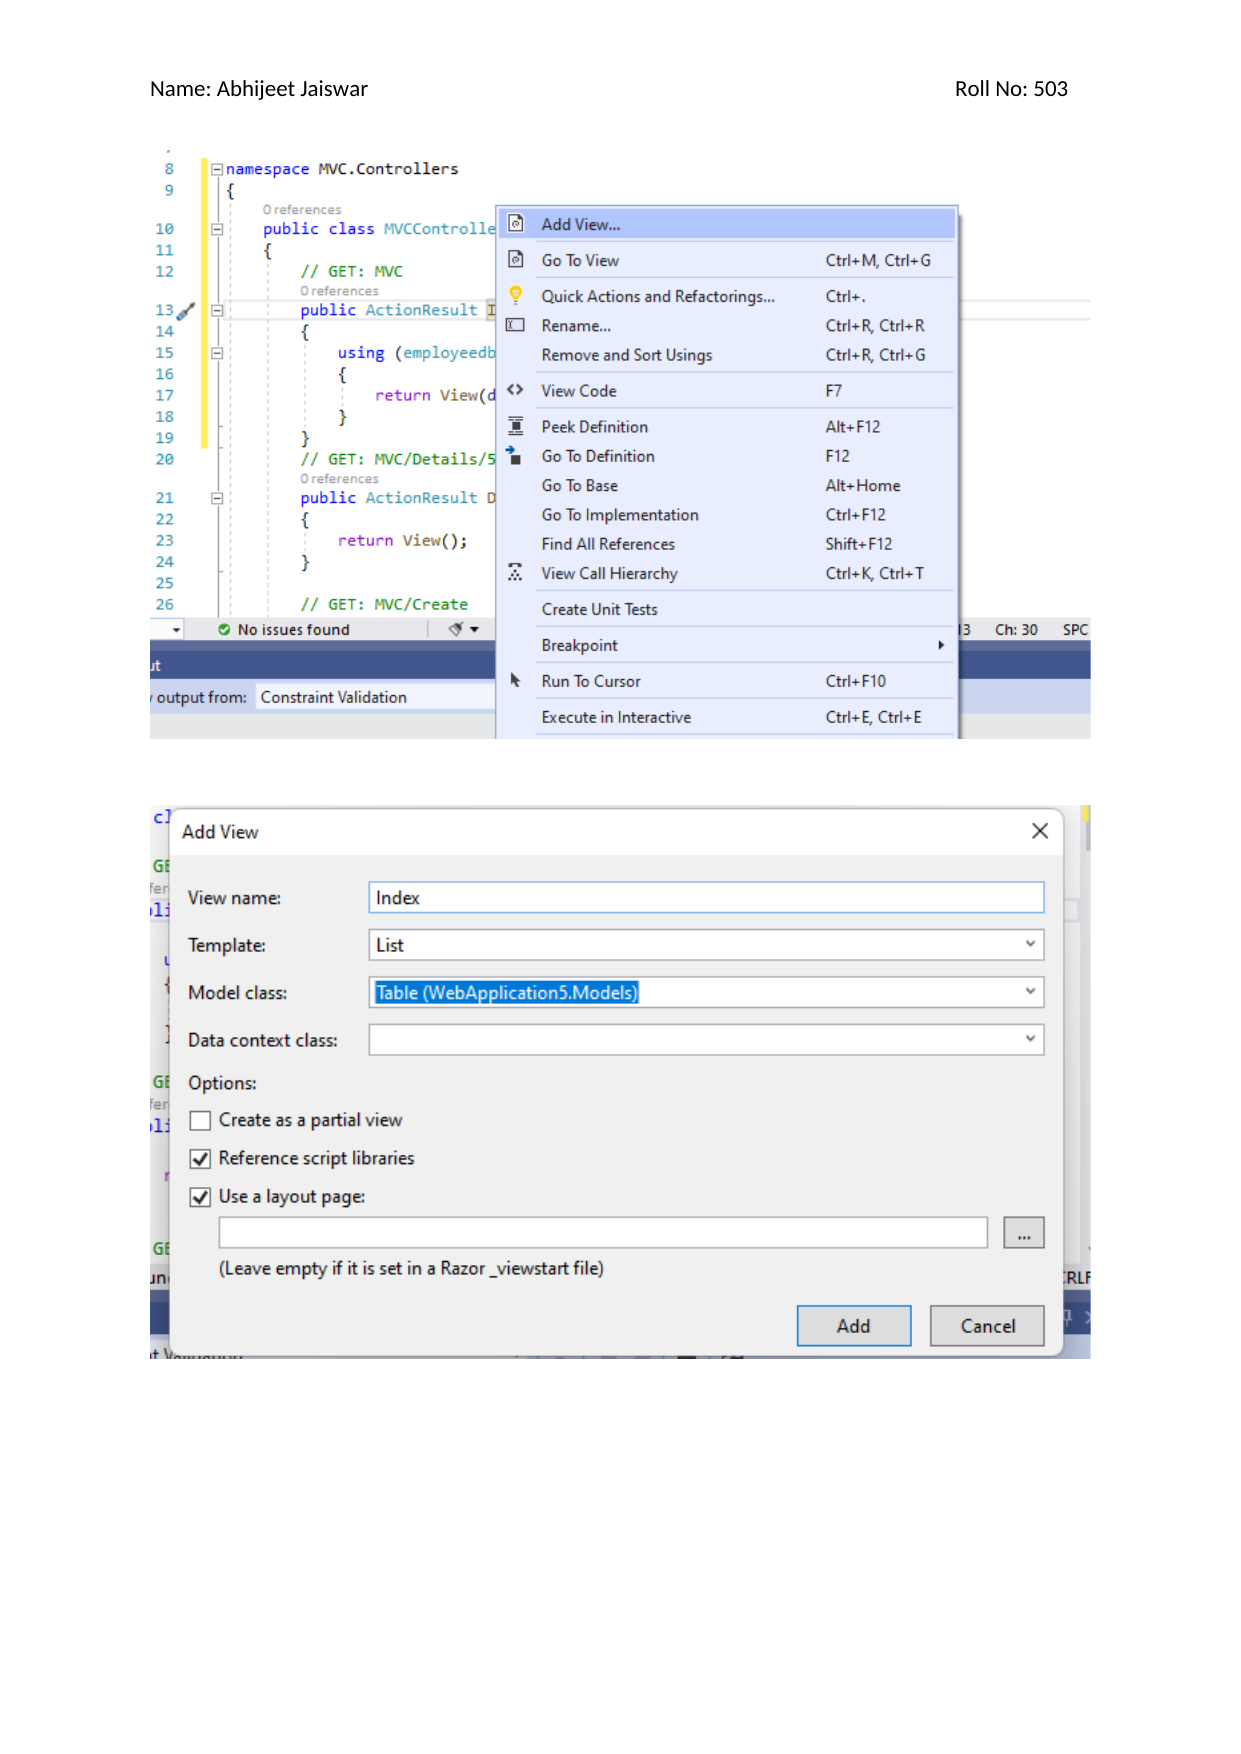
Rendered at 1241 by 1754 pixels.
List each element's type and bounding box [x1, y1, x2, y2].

picture [150, 150, 1091, 739]
picture [150, 805, 1091, 1359]
